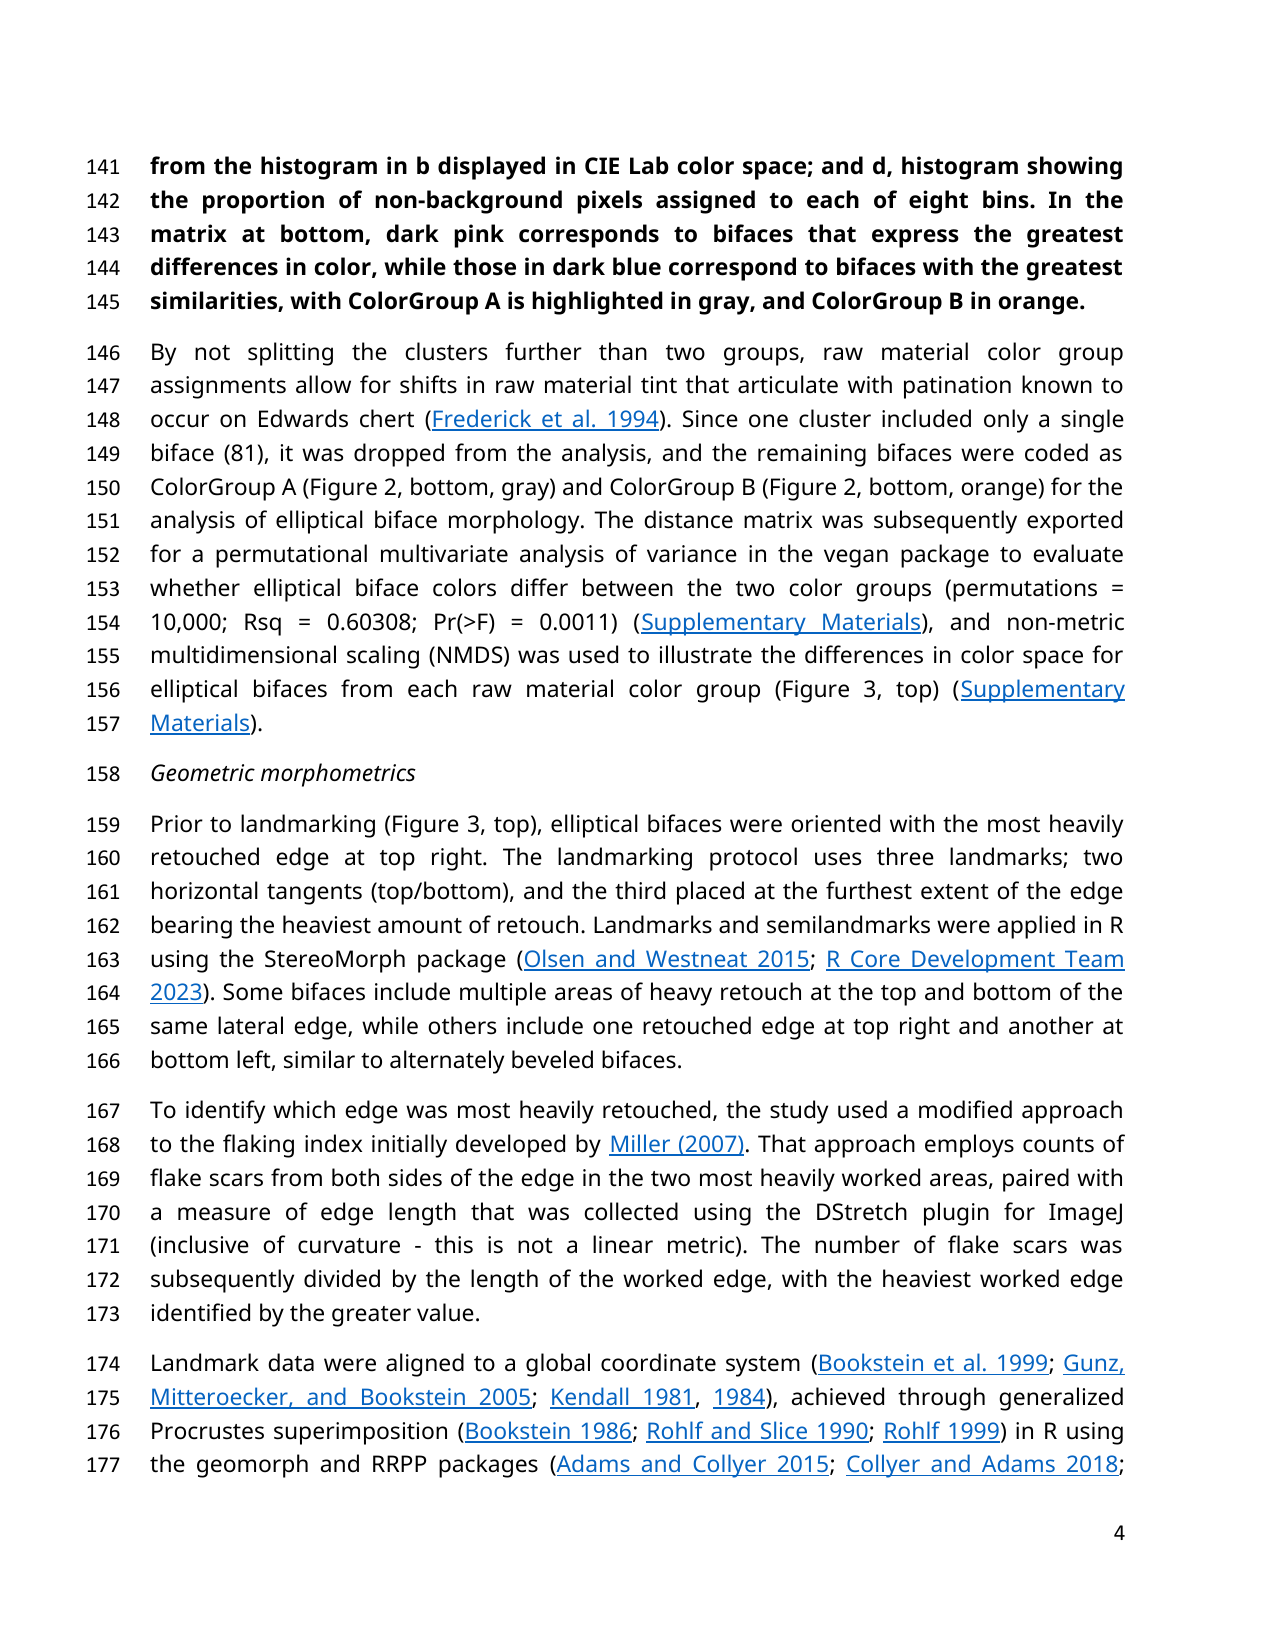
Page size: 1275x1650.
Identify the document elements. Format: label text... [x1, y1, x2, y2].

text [150, 150, 1125, 316]
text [150, 1347, 1125, 1479]
text To identify which edge was most heavily retouched, the study used a modified approach to the flaking index initially developed by Miller (2007). That approach employs counts of flake scars from both sides of the edge in the two most heavily worked areas, paired with a measure of edge length that was collected using the DStretch plugin for ImageJ (inclusive of curvature - this is not a linear metric). The number of flake scars was subsequently divided by the length of the worked edge, with the heaviest worked edge identified by the greater value. [150, 1094, 1125, 1328]
text Prior to landmarking (Figure 3, top), elliptical bifaces were oriented with the most heavily retouched edge at top right. The landmarking protocol uses three landmarks; two horizontal tangents (top/bottom), and the third placed at the furthest extent of the edge bearing the heaviest amount of retouch. Landmarks and semilandmarks were applied in R using the StereoMorph package (Olsen and Westneat 2015; R Core Development Team 2023). Some bifaces include multiple areas of heavy retouch at the top and bottom of the same lateral edge, while others include one retouched edge at top right and another at bottom left, similar to alternately beveled bifaces. [150, 807, 1125, 1075]
text Geometric morphometrics [150, 757, 1125, 788]
text By not splitting the clusters further than two groups, raw material color group assignments allow for shifts in raw material tint that articulate with patination known to occur on Edwards chert (Frederick et al. 1994). Since one cluster included only a single biface (81), it was dropped from the analysis, and the remaining bifaces were coded as ColorGroup A (Figure 2, bottom, gray) and ColorGroup B (Figure 2, bottom, orange) for the analysis of elliptical biface morphology. The distance matrix was subsequently exported for a permutational multivariate analysis of variance in the vegan package to evaluate whether elliptical biface colors differ between the two color groups (permutations = 10,000; Rsq = 0.60308; Pr(>F) = 0.0011) (Supplementary Materials), and non-metric multidimensional scaling (NMDS) was used to illustrate the differences in color space for elliptical bifaces from each raw material color group (Figure 3, top) (Supplementary Materials). [150, 335, 1125, 738]
